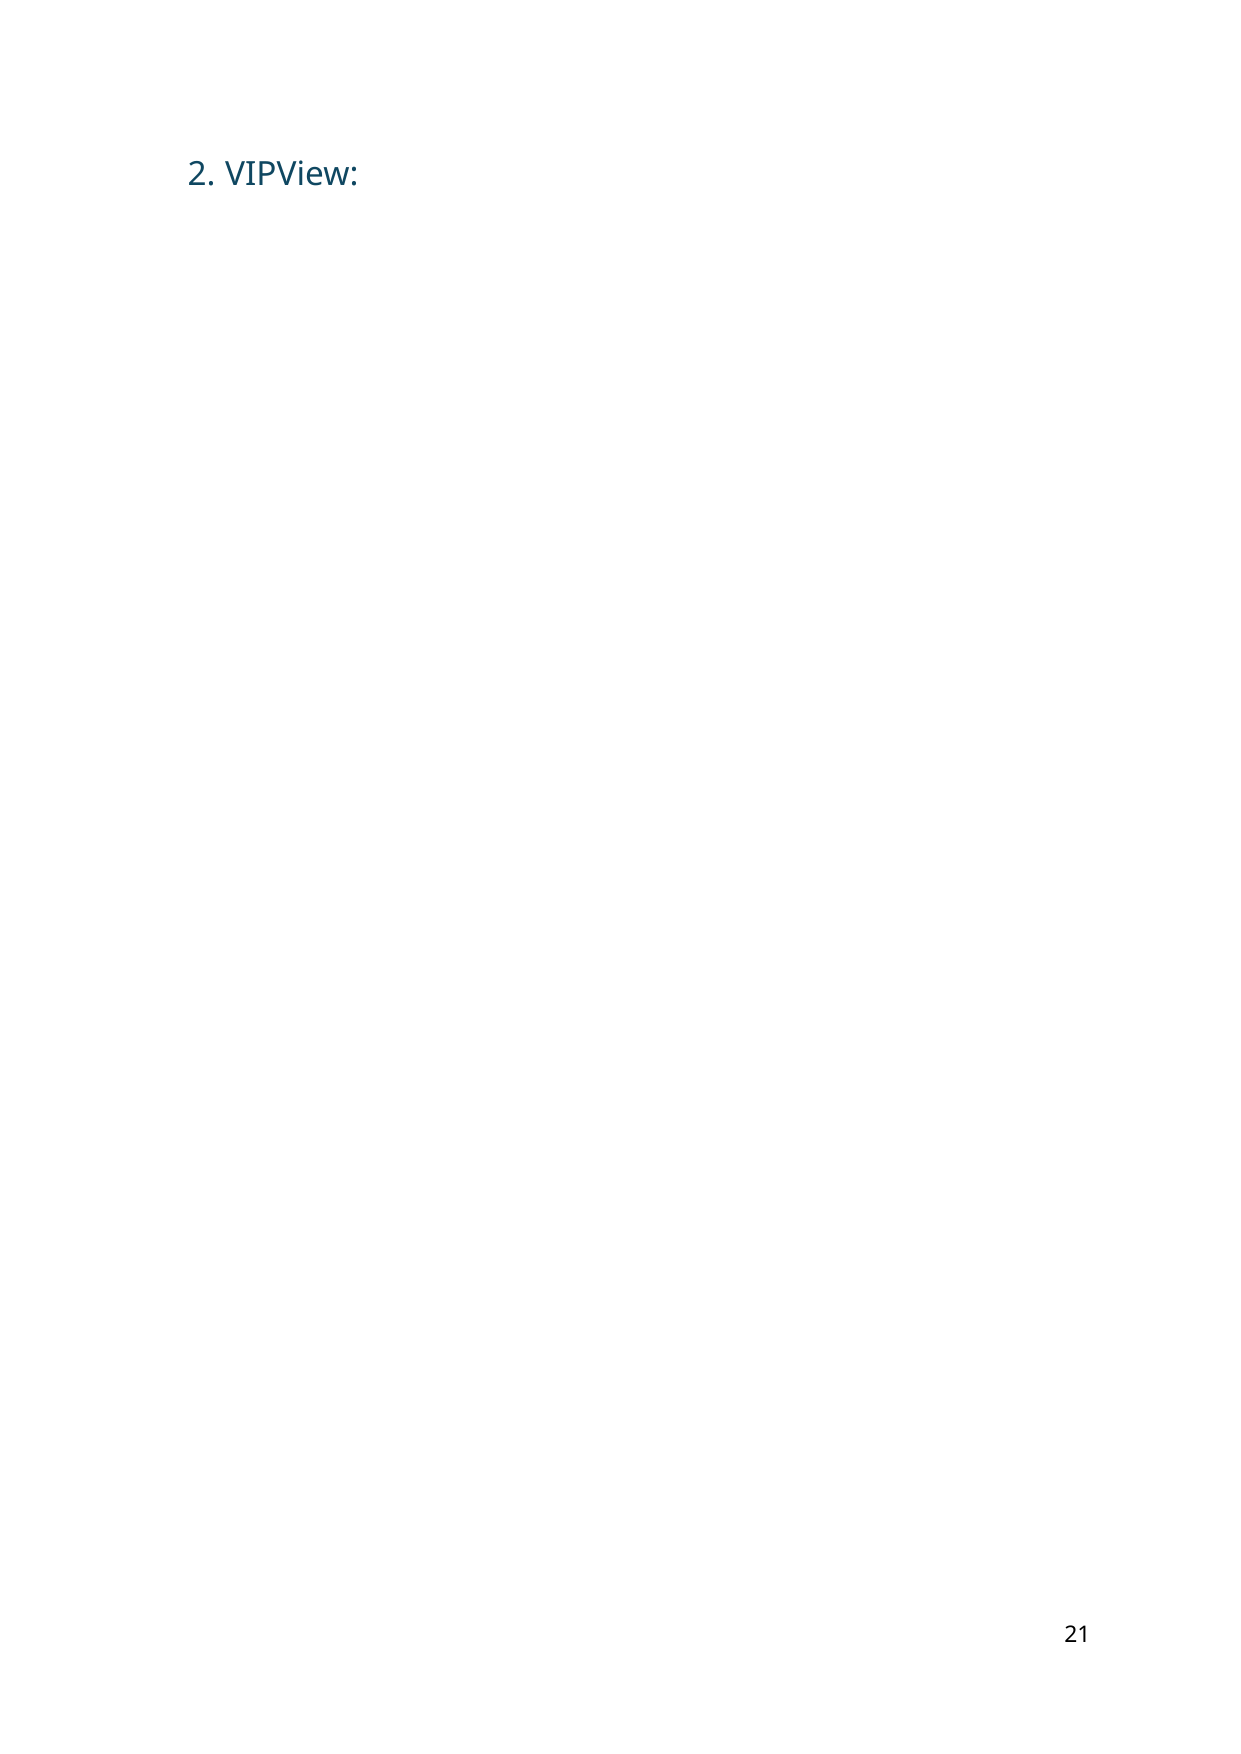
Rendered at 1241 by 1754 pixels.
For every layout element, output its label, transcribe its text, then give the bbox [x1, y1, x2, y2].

subtitle VIPView: [187, 150, 1090, 195]
